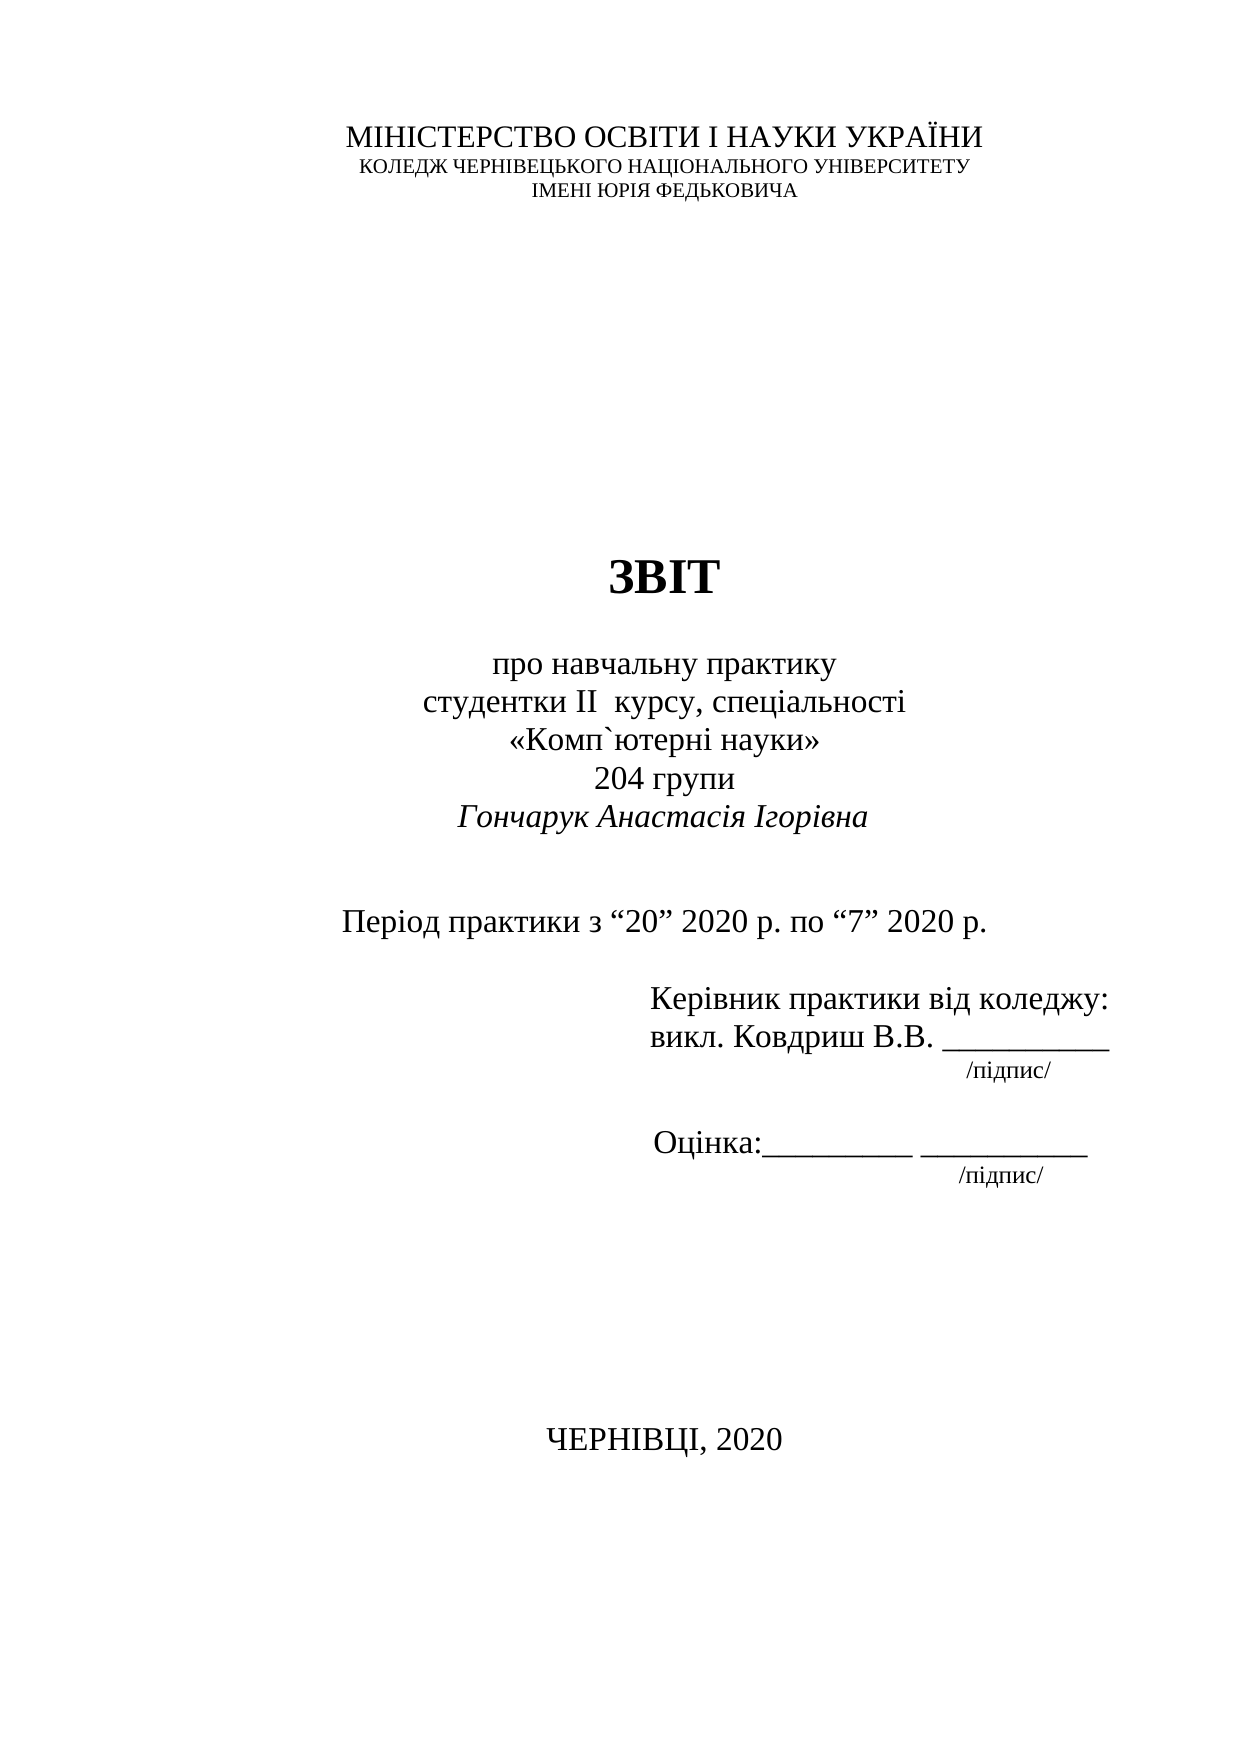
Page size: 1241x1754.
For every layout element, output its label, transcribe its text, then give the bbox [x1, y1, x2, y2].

text ЗВІТ [177, 547, 1152, 605]
text ЧЕРНІВЦІ, 2020 [177, 1419, 1152, 1458]
text про навчальну практику [177, 643, 1152, 681]
text Період практики з “20” 2020 р. по “7” 2020 р. [177, 902, 1152, 940]
text «Комп`ютерні науки» [177, 720, 1152, 758]
text Оцінка:_________ __________ [177, 1122, 1152, 1161]
text Гончарук Анастасія Ігорівна [177, 796, 1152, 835]
text викл. Ковдриш В.В. __________ [650, 1017, 1152, 1055]
text МІНІСТЕРСТВО ОСВІТИ І НАУКИ УКРАЇНИ [177, 118, 1152, 154]
text /підпис/ [650, 1055, 1152, 1084]
text ІМЕНІ ЮРІЯ ФЕДЬКОВИЧА [177, 178, 1152, 202]
text студентки II курсу, спеціальності [177, 681, 1152, 720]
text КОЛЕДЖ ЧЕРНІВЕЦЬКОГО НАЦІОНАЛЬНОГО УНІВЕРСИТЕТУ [177, 154, 1152, 178]
text 204 групи [177, 758, 1152, 796]
text /підпис/ [915, 1161, 1152, 1189]
text Керівник практики від коледжу: [650, 978, 1152, 1017]
